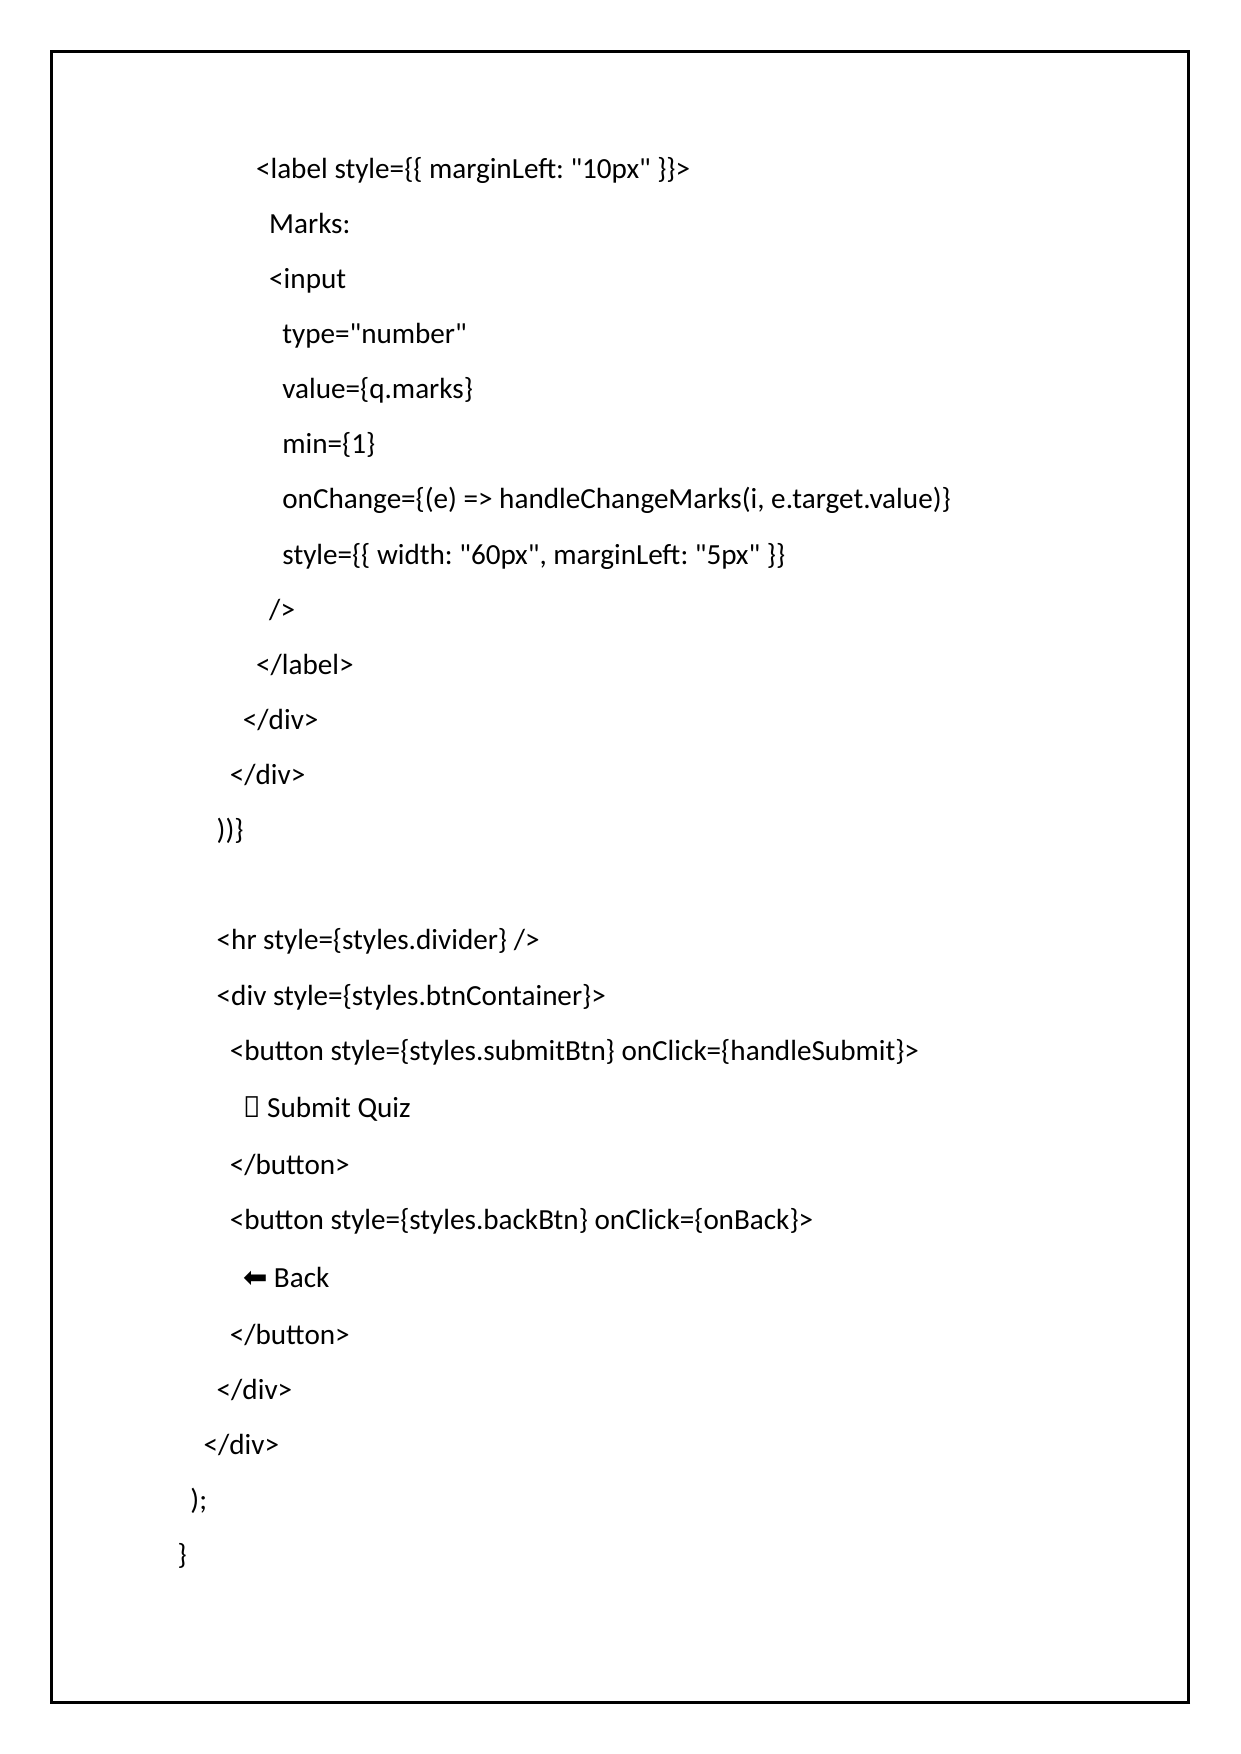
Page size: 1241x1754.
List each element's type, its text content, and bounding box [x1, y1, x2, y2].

text } [177, 1536, 1090, 1572]
text value={q.marks} [177, 370, 1090, 406]
text <input [177, 260, 1090, 296]
text </button> [177, 1316, 1090, 1352]
text </div> [177, 1426, 1090, 1462]
text <button style={styles.backBtn} onClick={onBack}> [177, 1201, 1090, 1237]
text ); [177, 1481, 1090, 1517]
text style={{ width: "60px", marginLeft: "5px" }} [177, 536, 1090, 571]
text type="number" [177, 315, 1090, 351]
text <hr style={styles.divider} /> [177, 921, 1090, 957]
text min={1} [177, 426, 1090, 461]
text <div style={styles.btnContainer}> [177, 977, 1090, 1012]
text </div> [177, 1371, 1090, 1407]
text ⬅ Back [177, 1256, 1090, 1296]
text 🚀 Submit Quiz [177, 1087, 1090, 1126]
text ))} [177, 811, 1090, 847]
text onChange={(e) => handleChangeMarks(i, e.target.value)} [177, 481, 1090, 516]
text Marks: [177, 205, 1090, 241]
text </div> [177, 756, 1090, 792]
text /> [177, 591, 1090, 626]
text </label> [177, 646, 1090, 682]
text <button style={styles.submitBtn} onClick={handleSubmit}> [177, 1032, 1090, 1067]
text </div> [177, 701, 1090, 737]
text </button> [177, 1146, 1090, 1182]
text <label style={{ marginLeft: "10px" }}> [177, 150, 1090, 186]
